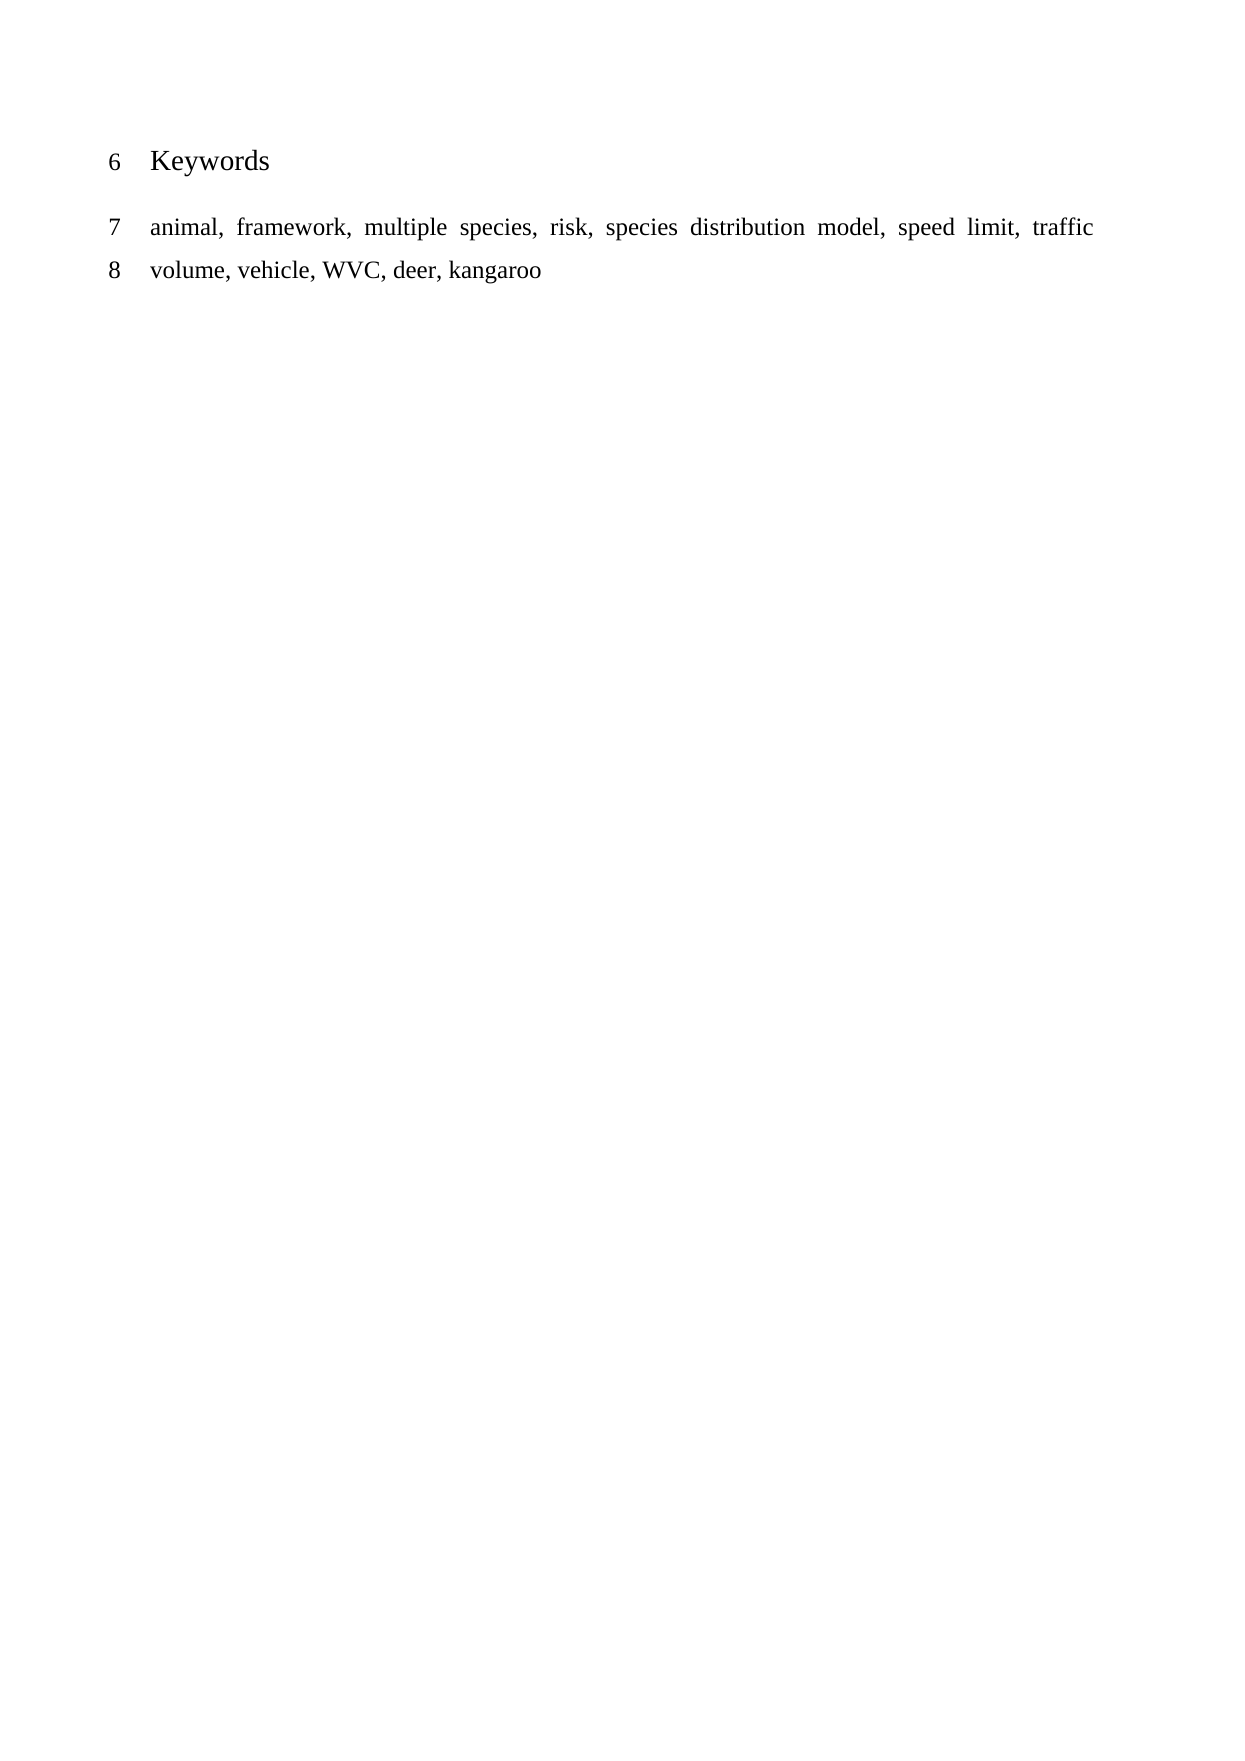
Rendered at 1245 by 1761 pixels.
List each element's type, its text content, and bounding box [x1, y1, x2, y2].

subtitle Keywords [150, 143, 1095, 177]
text animal, framework, multiple species, risk, species distribution model, speed limit, traffic volume, vehicle, WVC, deer, kangaroo [150, 212, 1095, 284]
